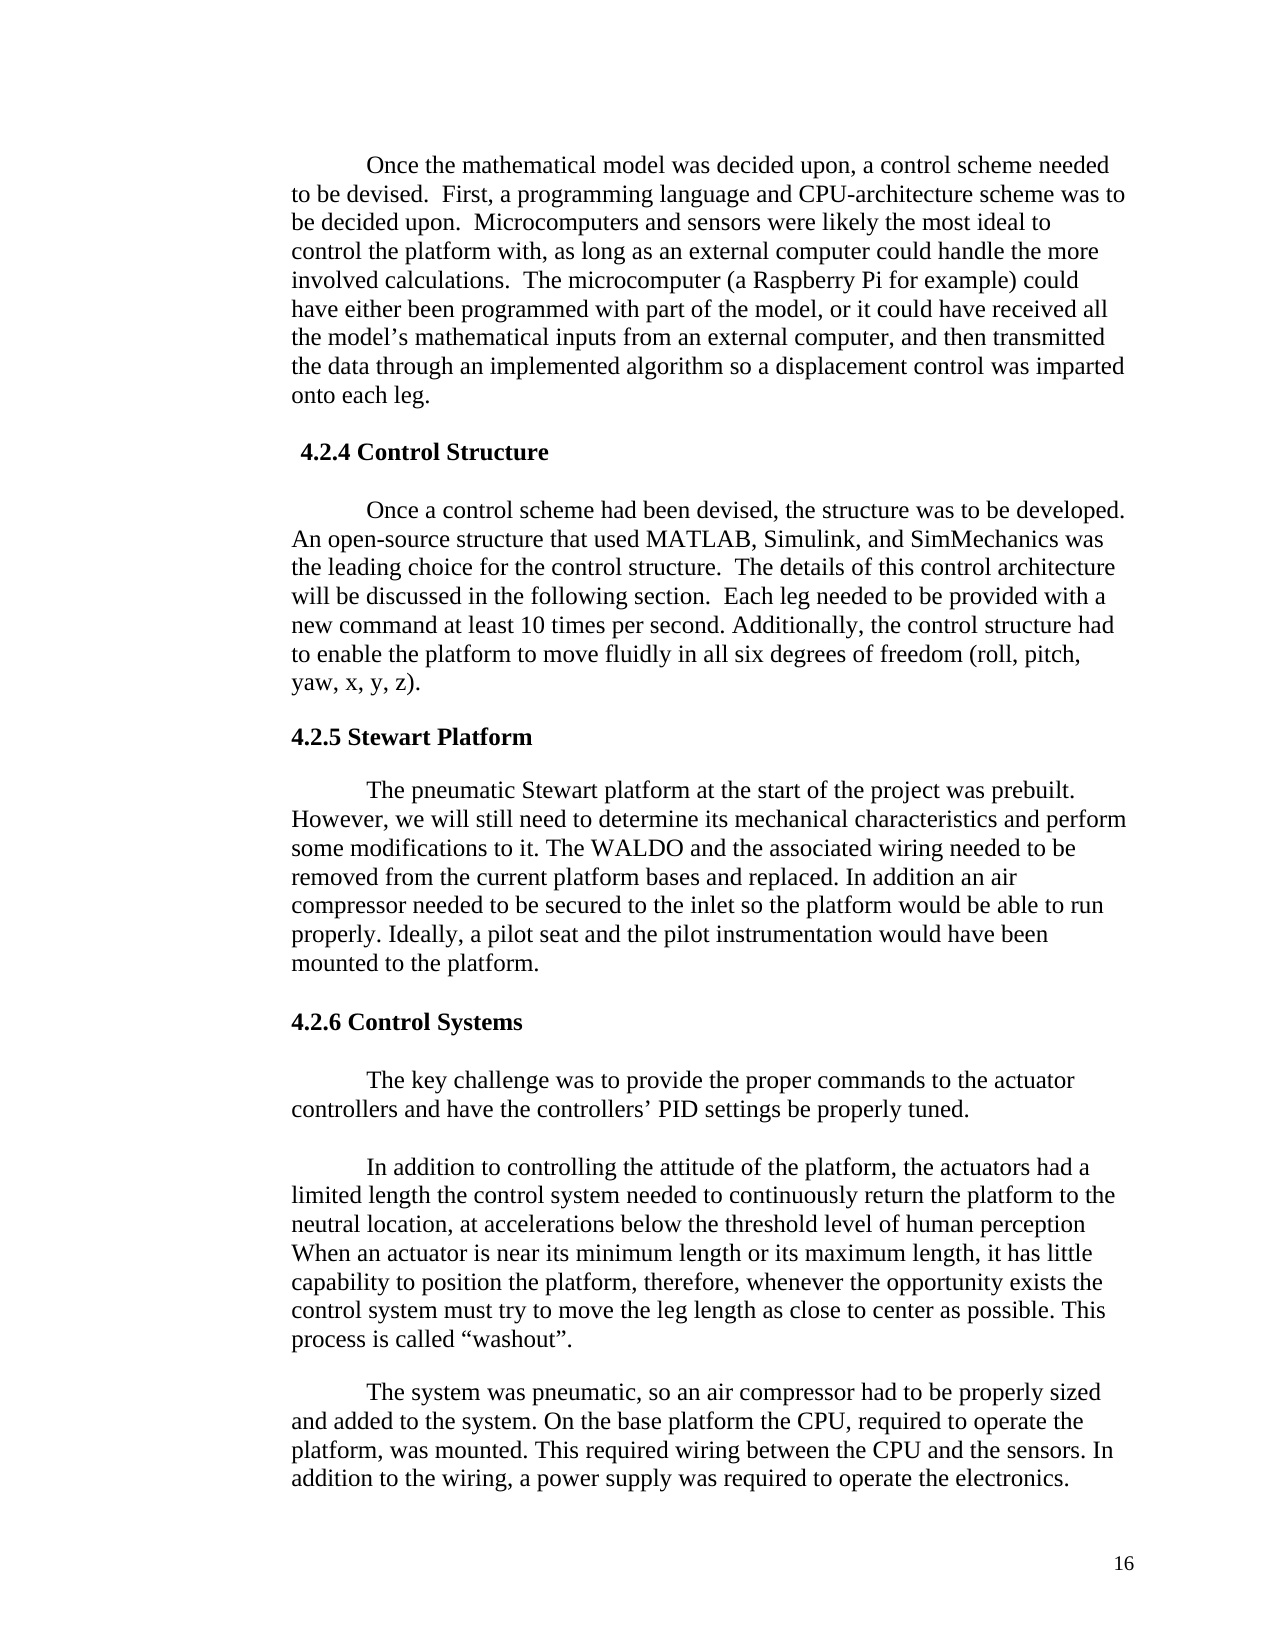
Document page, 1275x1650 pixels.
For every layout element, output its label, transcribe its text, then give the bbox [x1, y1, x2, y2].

text 4.2.4 Control Structure [300, 437, 1127, 466]
text In addition to controlling the attitude of the platform, the actuators had a limited length the control system needed to continuously return the platform to the neutral location, at accelerations below the threshold level of human perception When an actuator is near its minimum length or its maximum length, it has little capability to position the platform, therefore, whenever the opportunity exists the control system must try to move the leg length as close to center as possible. This process is called “washout”. [291, 1152, 1134, 1353]
text The pneumatic Stewart platform at the start of the project was prebuilt. However, we will still need to determine its mechanical characteristics and perform some modifications to it. The WALDO and the associated wiring needed to be removed from the current platform bases and replaced. In addition an air compressor needed to be secured to the inlet so the platform would be able to run properly. Ideally, a pilot seat and the pilot instrumentation would have been mounted to the platform. [291, 776, 1134, 977]
text The key challenge was to provide the proper commands to the actuator controllers and have the controllers’ PID settings be properly tuned. [291, 1066, 1134, 1123]
text 4.2.6 Control Systems [291, 1007, 1134, 1036]
text The system was pneumatic, so an air compressor had to be properly sized and added to the system. On the base platform the CPU, required to operate the platform, was mounted. This required wiring between the CPU and the sensors. In addition to the wiring, a power supply was required to operate the electronics. [291, 1377, 1134, 1492]
text 4.2.5 Stewart Platform [141, 722, 1134, 750]
text Once a control scheme had been devised, the structure was to be developed. An open-source structure that used MATLAB, Simulink, and SimMechanics was the leading choice for the control structure. The details of this control architecture will be discussed in the following section. Each leg needed to be provided with a new command at least 10 times per second. Additionally, the control structure had to enable the platform to move fluidly in all six degrees of freedom (roll, pitch, yaw, x, y, z). [291, 495, 1127, 696]
text Once the mathematical model was decided upon, a control scheme needed to be devised. First, a programming language and CPU-architecture scheme was to be decided upon. Microcomputers and sensors were likely the most ideal to control the platform with, as long as an external computer could handle the more involved calculations. The microcomputer (a Raspberry Pi for example) could have either been programmed with part of the model, or it could have received all the model’s mathematical inputs from an external computer, and then transmitted the data through an implemented algorithm so a displacement control was imparted onto each leg. [291, 150, 1127, 409]
